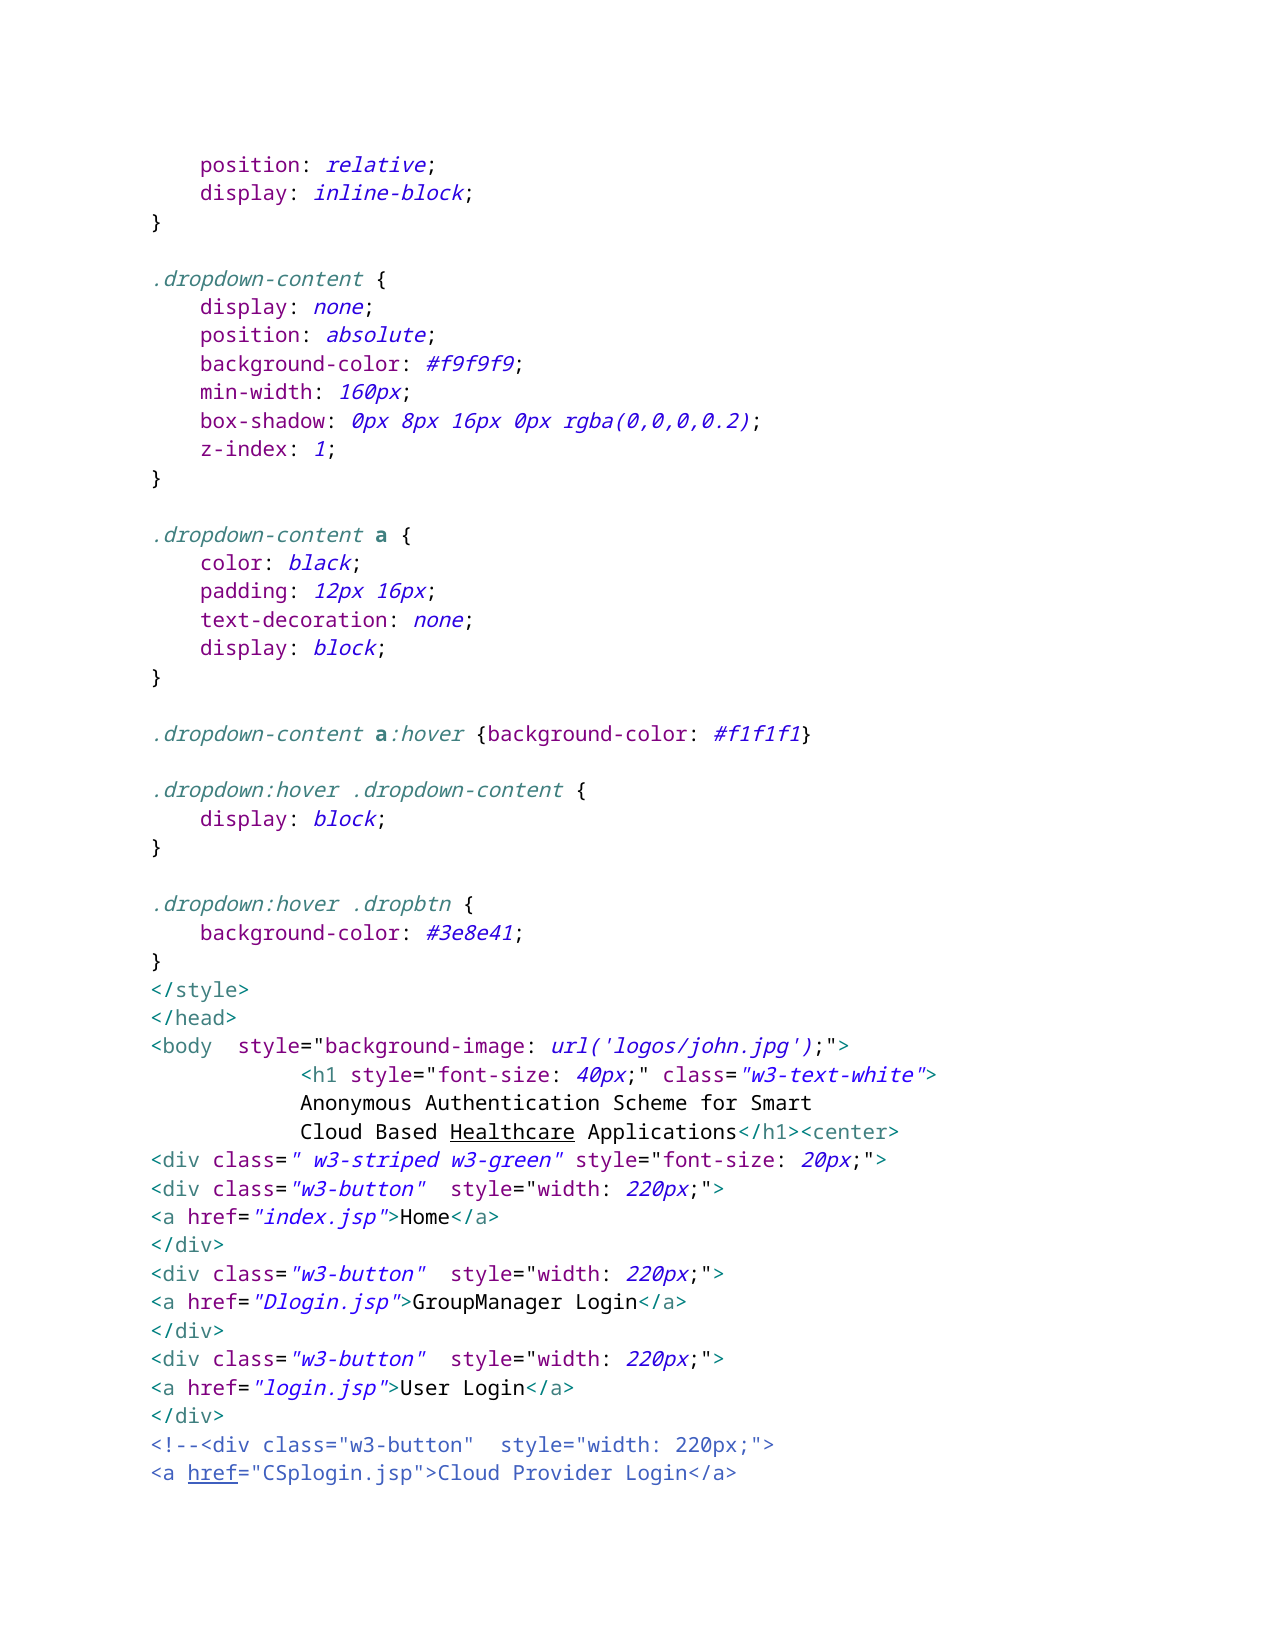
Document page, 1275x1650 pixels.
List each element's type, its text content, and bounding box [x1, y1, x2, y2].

text </div> [150, 1401, 1125, 1430]
text .dropdown-content a { [150, 520, 1125, 548]
text .dropdown-content { [150, 264, 1125, 292]
text <a href="Dlogin.jsp">GroupManager Login</a> [150, 1287, 1125, 1316]
text Cloud Based Healthcare Applications</h1><center> [150, 1117, 1125, 1145]
text display: block; [150, 804, 1125, 832]
text display: inline-block; [150, 178, 1125, 207]
text <h1 style="font-size: 40px;" class="w3-text-white"> [150, 1060, 1125, 1088]
text background-color: #f9f9f9; [150, 349, 1125, 377]
text min-width: 160px; [150, 377, 1125, 406]
text </div> [150, 1316, 1125, 1344]
text .dropdown:hover .dropbtn { [150, 889, 1125, 918]
text .dropdown-content a:hover {background-color: #f1f1f1} [150, 719, 1125, 747]
text } [150, 946, 1125, 975]
text box-shadow: 0px 8px 16px 0px rgba(0,0,0,0.2); [150, 406, 1125, 434]
text background-color: #3e8e41; [150, 918, 1125, 946]
text } [150, 207, 1125, 235]
text </div> [150, 1231, 1125, 1259]
text display: block; [150, 633, 1125, 662]
text <div class="w3-button" style="width: 220px;"> [150, 1174, 1125, 1202]
text } [150, 463, 1125, 491]
text } [150, 662, 1125, 690]
text display: none; [150, 292, 1125, 321]
text Anonymous Authentication Scheme for Smart [150, 1088, 1125, 1117]
text <div class="w3-button" style="width: 220px;"> [150, 1259, 1125, 1287]
text <!--<div class="w3-button" style="width: 220px;"> [150, 1430, 1125, 1458]
text <body style="background-image: url('logos/john.jpg');"> [150, 1032, 1125, 1060]
text } [150, 832, 1125, 861]
text <a href="CSplogin.jsp">Cloud Provider Login</a> [150, 1458, 1125, 1487]
text padding: 12px 16px; [150, 577, 1125, 605]
text <div class=" w3-striped w3-green" style="font-size: 20px;"> [150, 1145, 1125, 1174]
text </head> [150, 1003, 1125, 1032]
text text-decoration: none; [150, 605, 1125, 633]
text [150, 1344, 1125, 1373]
text <a href="index.jsp">Home</a> [150, 1202, 1125, 1231]
text position: absolute; [150, 321, 1125, 349]
text </style> [150, 975, 1125, 1003]
text <a href="login.jsp">User Login</a> [150, 1373, 1125, 1401]
text z-index: 1; [150, 434, 1125, 463]
text .dropdown:hover .dropdown-content { [150, 776, 1125, 804]
text position: relative; [150, 150, 1125, 178]
text color: black; [150, 548, 1125, 577]
